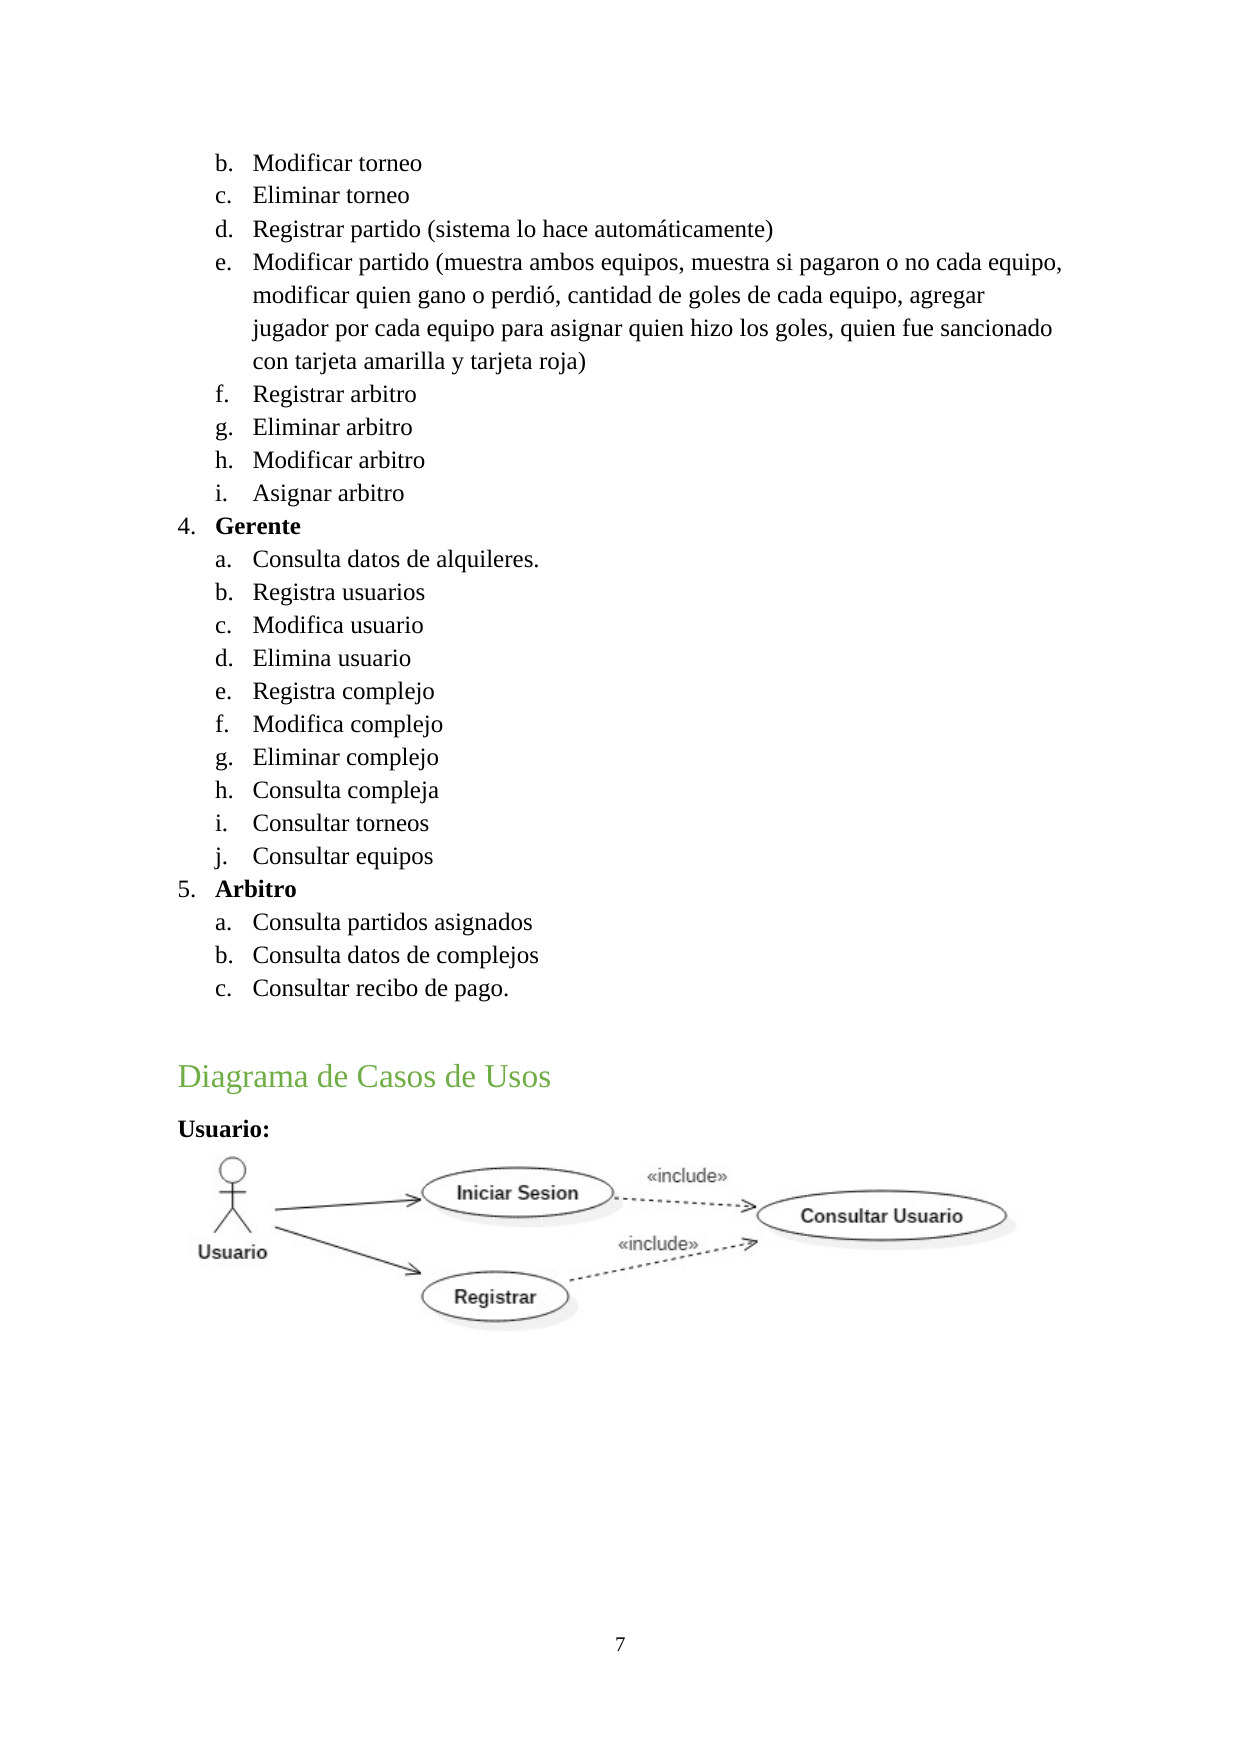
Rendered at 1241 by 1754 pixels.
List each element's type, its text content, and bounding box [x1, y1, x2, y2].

list Registra complejo [215, 676, 1063, 705]
list Eliminar torneo [215, 181, 1063, 209]
list Modificar torneo [215, 148, 1063, 176]
list Modifica usuario [215, 610, 1063, 639]
list Elimina usuario [215, 643, 1063, 672]
list Modificar partido (muestra ambos equipos, muestra si pagaron o no cada equipo, modificar quien gano o perdió, cantidad de goles de cada equipo, agregar jugador por cada equipo para asignar quien hizo los goles, quien fue sancionado con tarjeta amarilla y tarjeta roja) [215, 247, 1063, 374]
list Modificar arbitro [215, 445, 1063, 473]
list Gerente [177, 511, 1063, 539]
list Registrar arbitro [215, 379, 1063, 407]
text Usuario: [177, 1114, 1063, 1142]
picture [177, 1142, 1064, 1379]
list Consulta datos de alquileres. [215, 544, 1063, 573]
list Asignar arbitro [215, 478, 1063, 507]
list Consultar equipos [215, 841, 1063, 870]
list Consulta partidos asignados [215, 907, 1063, 936]
list Consultar recibo de pago. [215, 973, 1063, 1002]
list Consultar torneos [215, 808, 1063, 837]
list Registrar partido (sistema lo hace automáticamente) [215, 214, 1063, 242]
list Arbitro [177, 874, 1063, 903]
list Consulta compleja [215, 775, 1063, 804]
text Diagrama de Casos de Usos [177, 1056, 1063, 1095]
list Eliminar complejo [215, 742, 1063, 771]
list Registra usuarios [215, 577, 1063, 606]
list Modifica complejo [215, 709, 1063, 738]
list Eliminar arbitro [215, 412, 1063, 441]
list Consulta datos de complejos [215, 940, 1063, 969]
